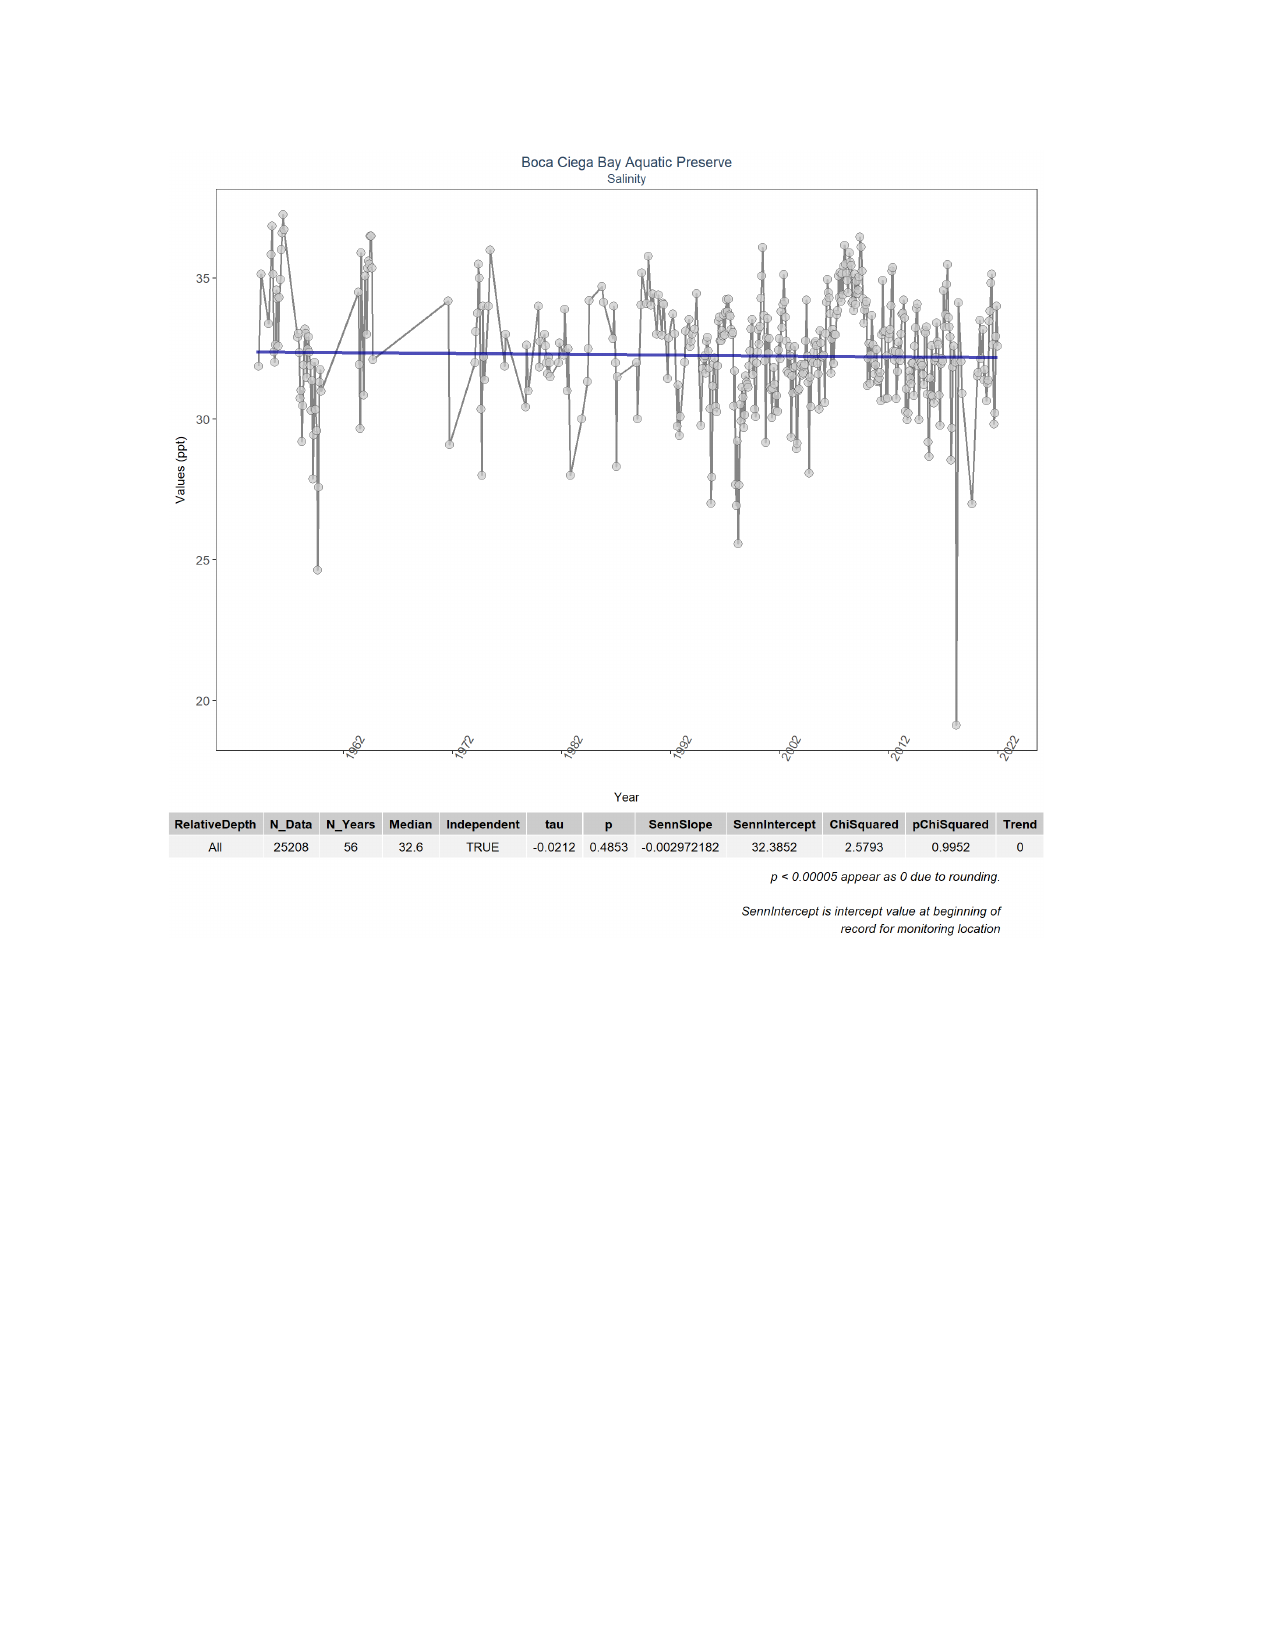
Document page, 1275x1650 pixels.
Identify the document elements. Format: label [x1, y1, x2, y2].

picture [168, 150, 1044, 938]
